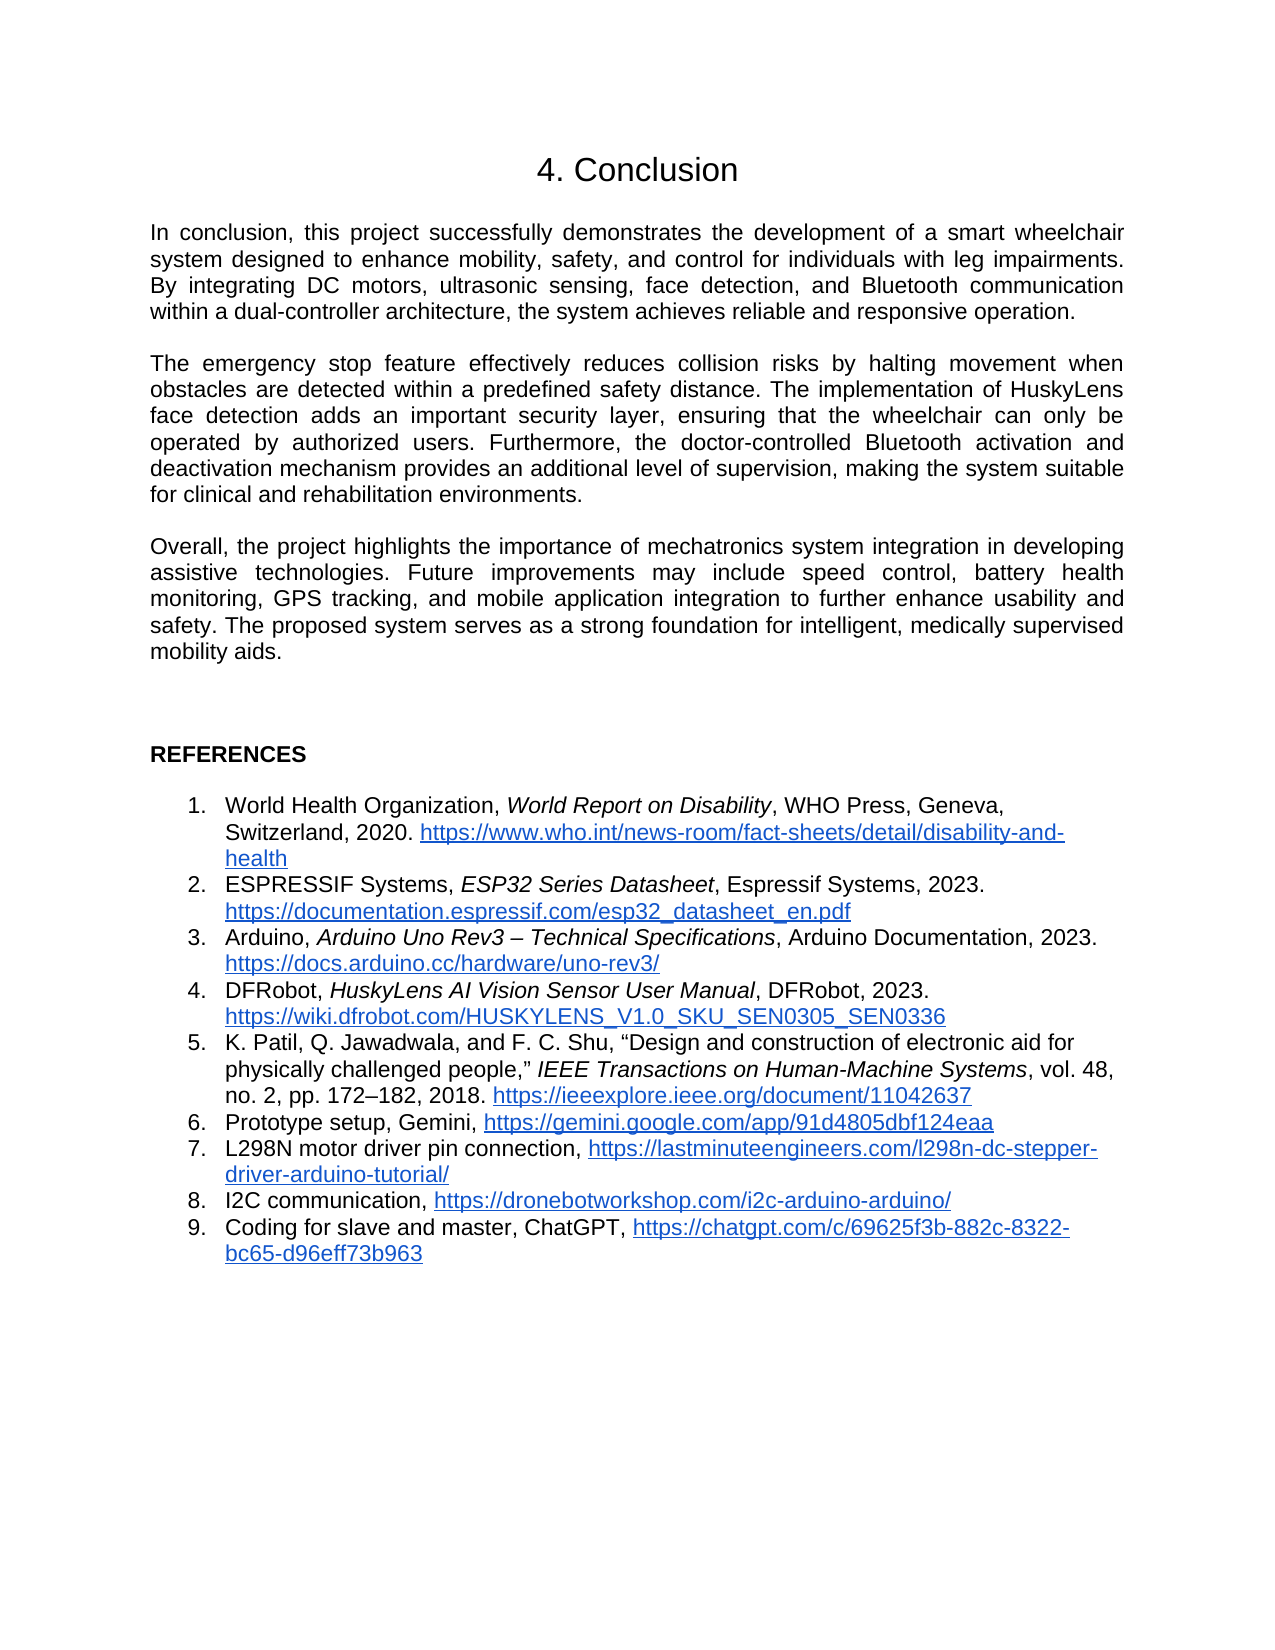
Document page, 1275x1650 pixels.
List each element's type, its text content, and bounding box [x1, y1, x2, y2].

list World Health Organization, World Report on Disability, WHO Press, Geneva, Switzerland, 2020. https://www.who.int/news-room/fact-sheets/detail/disability-and-health [187, 792, 1125, 871]
list I2C communication, https://dronebotworkshop.com/i2c-arduino-arduino/ [187, 1187, 1125, 1214]
list DFRobot, HuskyLens AI Vision Sensor User Manual, DFRobot, 2023. https://wiki.dfrobot.com/HUSKYLENS_V1.0_SKU_SEN0305_SEN0336 [187, 977, 1125, 1029]
list K. Patil, Q. Jawadwala, and F. C. Shu, “Design and construction of electronic aid for physically challenged people,” IEEE Transactions on Human-Machine Systems, vol. 48, no. 2, pp. 172–182, 2018. https://ieeexplore.ieee.org/document/11042637 [187, 1029, 1125, 1108]
text The emergency stop feature effectively reduces collision risks by halting movement when obstacles are detected within a predefined safety distance. The implementation of HuskyLens face detection adds an important security layer, ensuring that the wheelchair can only be operated by authorized users. Furthermore, the doctor-controlled Bluetooth activation and deactivation mechanism provides an additional level of supervision, making the system suitable for clinical and rehabilitation environments. [150, 349, 1125, 508]
list ESPRESSIF Systems, ESP32 Series Datasheet, Espressif Systems, 2023. https://documentation.espressif.com/esp32_datasheet_en.pdf [187, 871, 1125, 924]
list Coding for slave and master, ChatGPT, https://chatgpt.com/c/69625f3b-882c-8322-bc65-d96eff73b963 [187, 1214, 1125, 1267]
list Prototype setup, Gemini, https://gemini.google.com/app/91d4805dbf124eaa [187, 1108, 1125, 1135]
text In conclusion, this project successfully demonstrates the development of a smart wheelchair system designed to enhance mobility, safety, and control for individuals with leg impairments. By integrating DC motors, ultrasonic sensing, face detection, and Bluetooth communication within a dual-controller architecture, the system achieves reliable and responsive operation. [150, 219, 1125, 324]
list L298N motor driver pin connection, https://lastminuteengineers.com/l298n-dc-stepper-driver-arduino-tutorial/ [187, 1135, 1125, 1187]
text Overall, the project highlights the importance of mechatronics system integration in developing assistive technologies. Future improvements may include speed control, battery health monitoring, GPS tracking, and mobile application integration to further enhance usability and safety. The proposed system serves as a strong foundation for intelligent, medically supervised mobility aids. [150, 533, 1125, 664]
list Arduino, Arduino Uno Rev3 – Technical Specifications, Arduino Documentation, 2023. https://docs.arduino.cc/hardware/uno-rev3/ [187, 924, 1125, 977]
text REFERENCES [150, 741, 1125, 767]
text 4. Conclusion [150, 150, 1125, 188]
